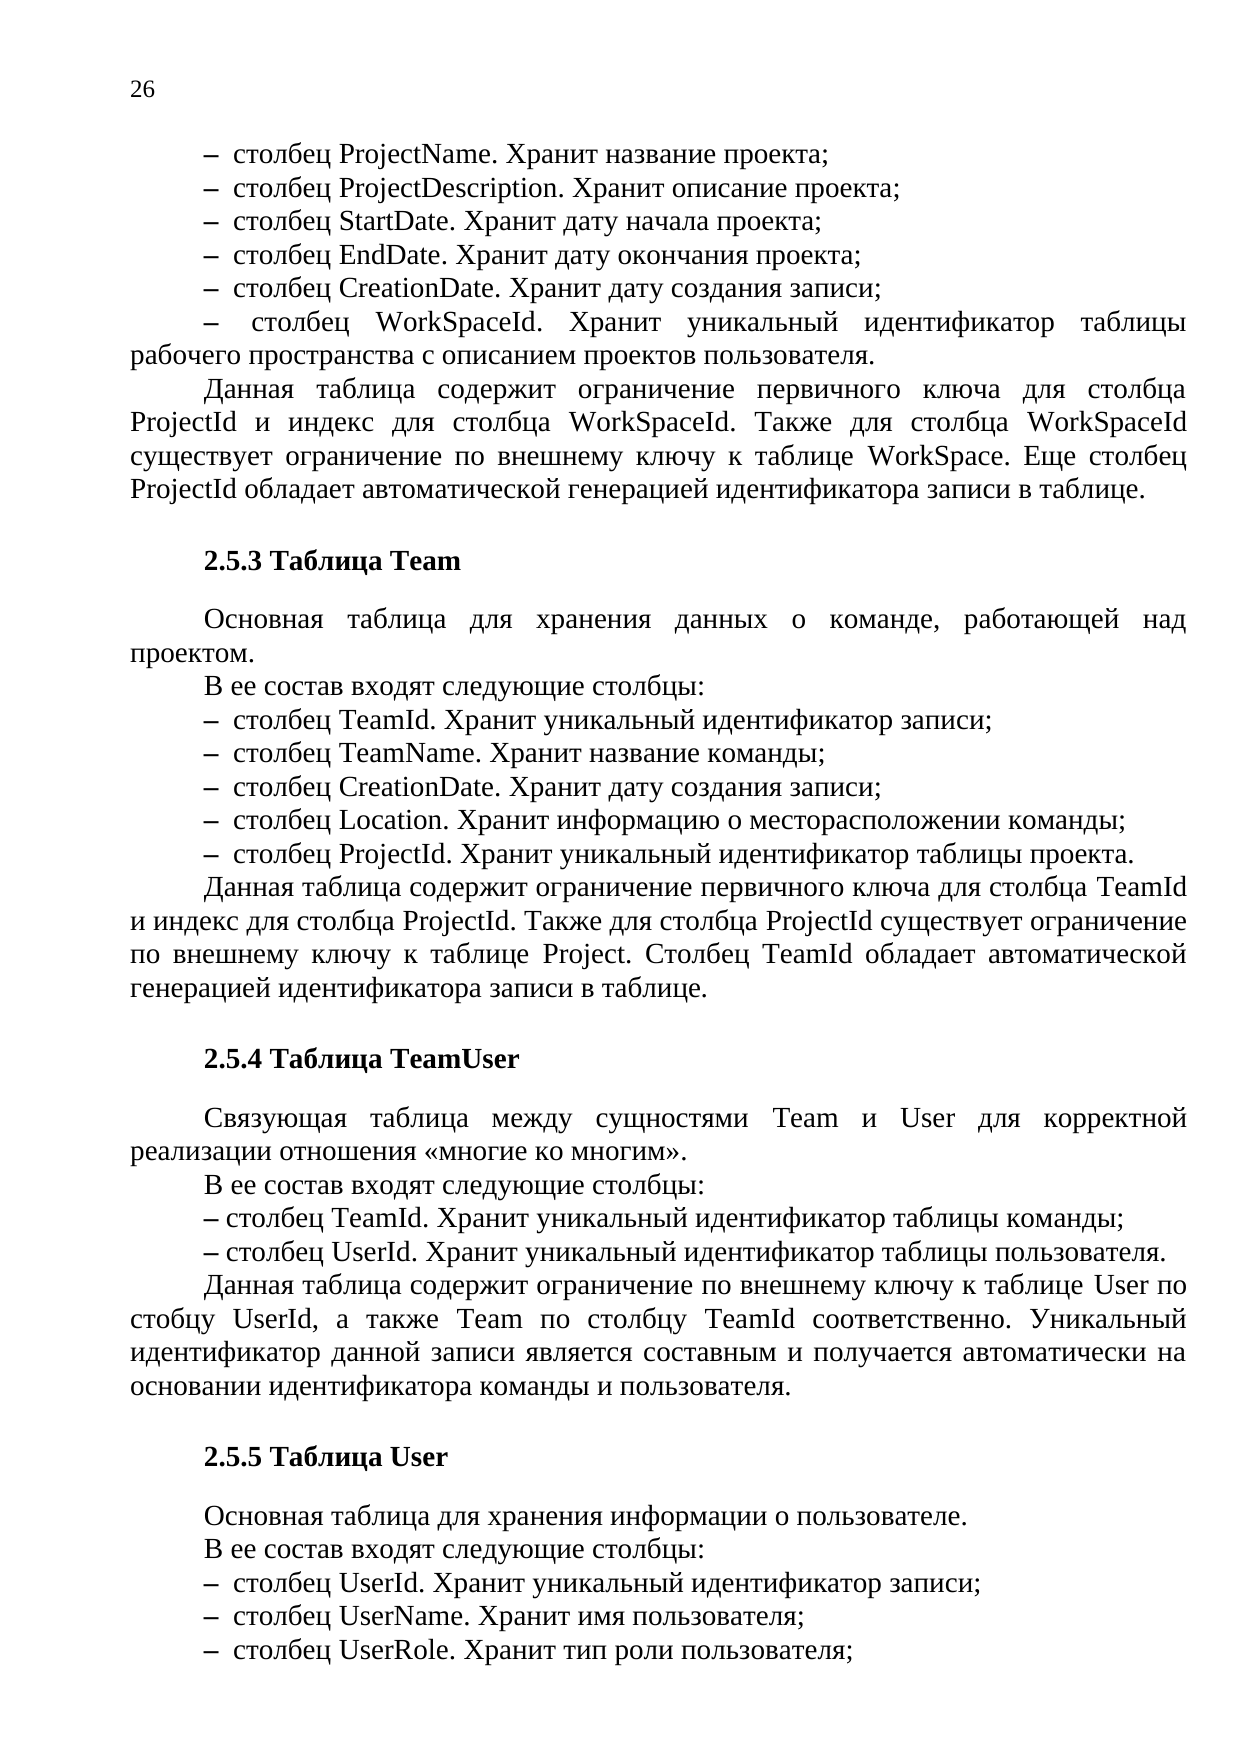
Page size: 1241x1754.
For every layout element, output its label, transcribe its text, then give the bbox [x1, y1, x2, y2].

list столбец ProjectName. Хранит название проекта; [130, 136, 1187, 170]
list столбец CreationDate. Хранит дату создания записи; [130, 769, 1187, 802]
text Связующая таблица между сущностями Team и User для корректной реализации отношения «многие ко многим». [130, 1100, 1187, 1167]
list столбец CreationDate. Хранит дату создания записи; [130, 270, 1187, 304]
list столбец TeamId. Хранит уникальный идентификатор записи; [130, 702, 1187, 735]
list столбец UserId. Хранит уникальный идентификатор таблицы пользователя. [130, 1234, 1187, 1267]
list столбец ProjectDescription. Хранит описание проекта; [130, 170, 1187, 203]
list столбец UserName. Хранит имя пользователя; [130, 1598, 1187, 1632]
list столбец TeamId. Хранит уникальный идентификатор таблицы команды; [130, 1200, 1187, 1234]
text В ее состав входят следующие столбцы: [130, 1531, 1187, 1565]
text Данная таблица содержит ограничение первичного ключа для столбца ProjectId и индекс для столбца WorkSpaceId. Также для столбца WorkSpaceId существует ограничение по внешнему ключу к таблице WorkSpace. Еще столбец ProjectId обладает автоматической генерацией идентификатора записи в таблице. [130, 371, 1187, 505]
list столбец TeamName. Хранит название команды; [130, 735, 1187, 769]
text Данная таблица содержит ограничение первичного ключа для столбца TeamId и индекс для столбца ProjectId. Также для столбца ProjectId существует ограничение по внешнему ключу к таблице Project. Столбец TeamId обладает автоматической генерацией идентификатора записи в таблице. [130, 869, 1187, 1004]
list Таблица TeamUser [130, 1041, 1187, 1075]
text В ее состав входят следующие столбцы: [130, 668, 1187, 702]
list столбец Location. Хранит информацию о месторасположении команды; [130, 802, 1187, 836]
text Основная таблица для хранения данных о команде, работающей над проектом. [130, 601, 1187, 668]
list Данная таблица содержит ограничение по внешнему ключу к таблице User по стобцу UserId, а также Team по столбцу TeamId соответственно. Уникальный идентификатор данной записи является составным и получается автоматически на основании идентификатора команды и пользователя. [130, 1267, 1187, 1402]
text В ее состав входят следующие столбцы: [130, 1167, 1187, 1200]
list столбец StartDate. Хранит дату начала проекта; [130, 203, 1187, 237]
list столбец WorkSpaceId. Хранит уникальный идентификатор таблицы рабочего пространства с описанием проектов пользователя. [130, 304, 1187, 371]
list столбец EndDate. Хранит дату окончания проекта; [130, 237, 1187, 270]
list Таблица User [130, 1439, 1187, 1473]
list столбец ProjectId. Хранит уникальный идентификатор таблицы проекта. [130, 836, 1187, 869]
list столбец UserRole. Хранит тип роли пользователя; [130, 1632, 1187, 1665]
list столбец UserId. Хранит уникальный идентификатор записи; [130, 1565, 1187, 1598]
list Таблица Team [130, 543, 1187, 576]
text Основная таблица для хранения информации о пользователе. [130, 1498, 1187, 1531]
